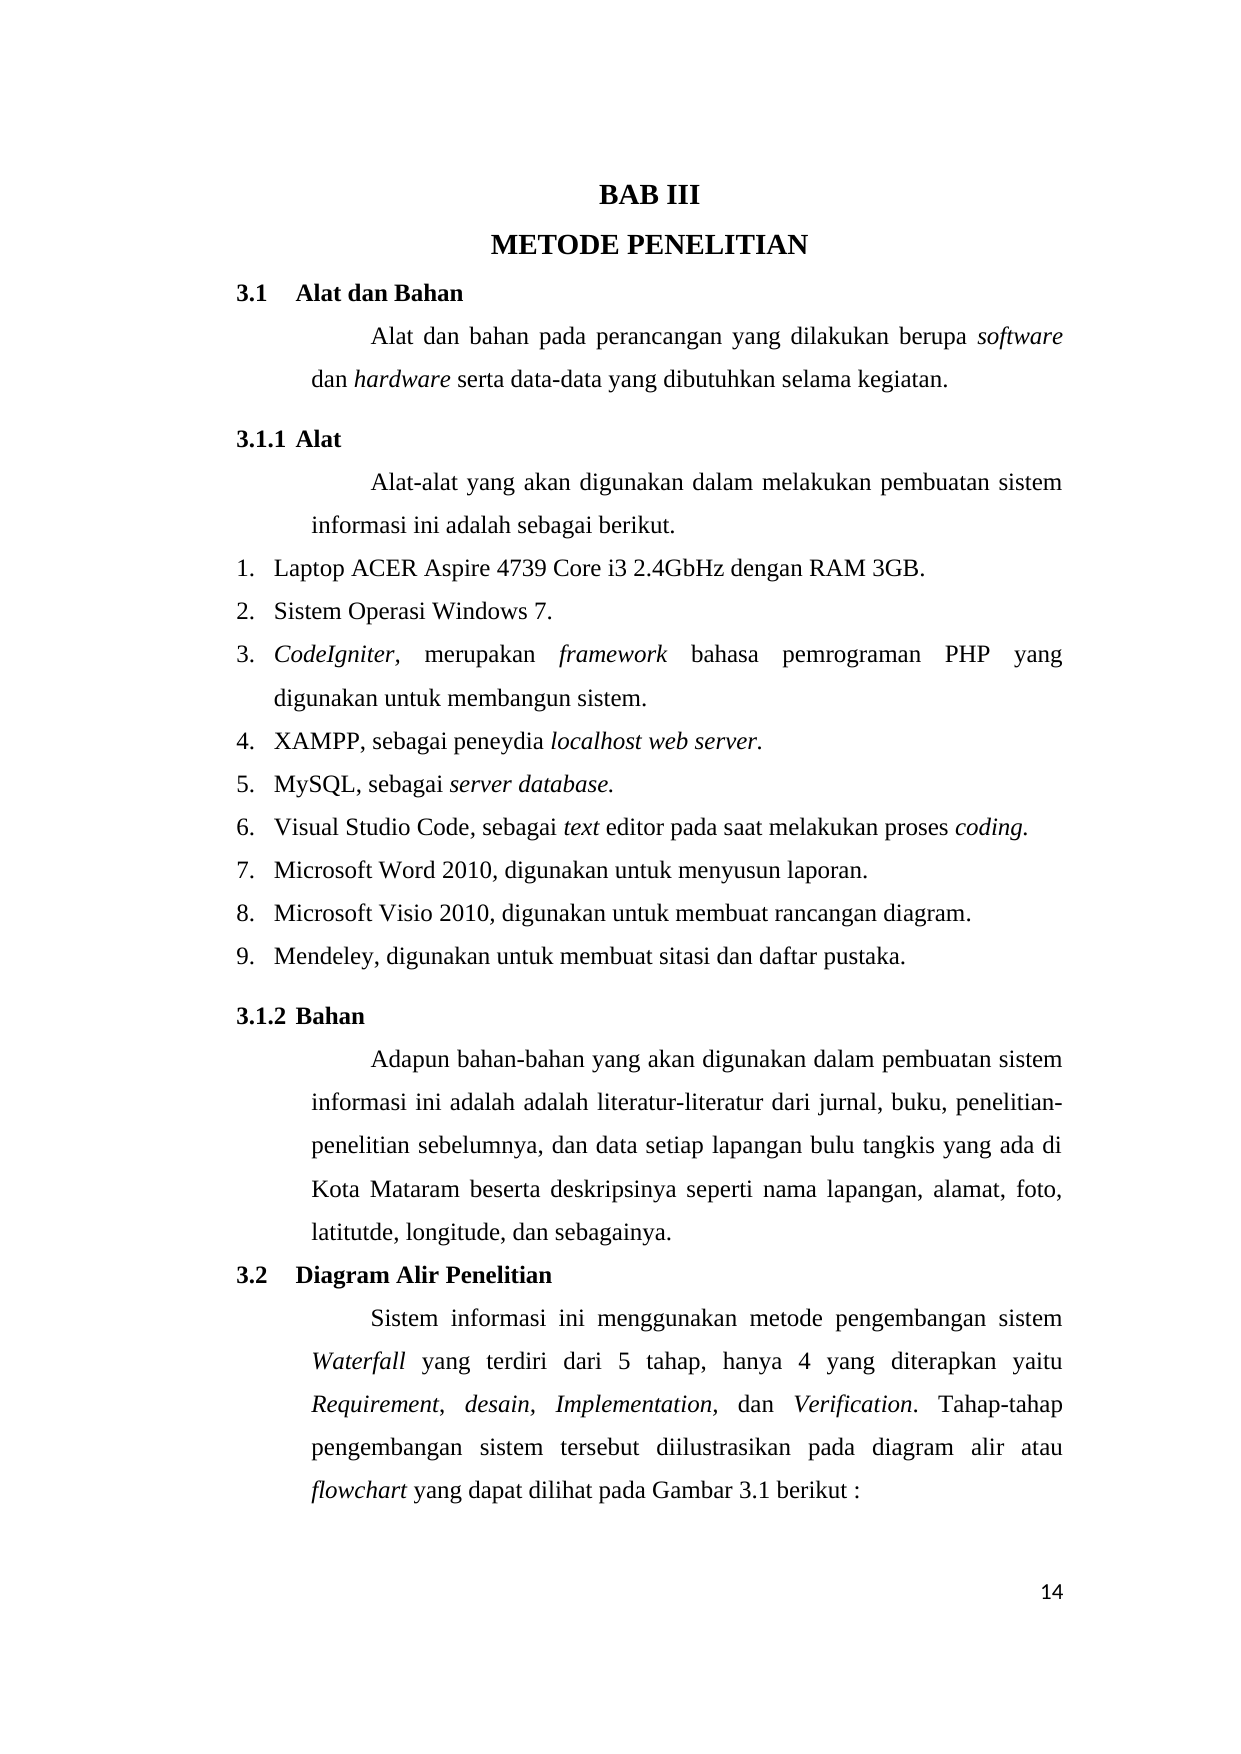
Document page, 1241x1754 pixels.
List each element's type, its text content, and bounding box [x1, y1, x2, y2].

text Adapun bahan-bahan yang akan digunakan dalam pembuatan sistem informasi ini adalah adalah literatur-literatur dari jurnal, buku, penelitian-penelitian sebelumnya, dan data setiap lapangan bulu tangkis yang ada di Kota Mataram beserta deskripsinya seperti nama lapangan, alamat, foto, latitutde, longitude, dan sebagainya. [311, 1044, 1063, 1246]
subtitle Alat dan Bahan [236, 278, 1063, 307]
text Alat-alat yang akan digunakan dalam melakukan pembuatan sistem informasi ini adalah sebagai berikut. [311, 467, 1063, 539]
list Microsoft Word 2010, digunakan untuk menyusun laporan. [236, 855, 1063, 884]
list Visual Studio Code, sebagai text editor pada saat melakukan proses coding. [236, 812, 1063, 841]
text Alat dan bahan pada perancangan yang dilakukan berupa software dan hardware serta data-data yang dibutuhkan selama kegiatan. [311, 321, 1063, 393]
list CodeIgniter, merupakan framework bahasa pemrograman PHP yang digunakan untuk membangun sistem. [236, 639, 1063, 711]
subtitle Diagram Alir Penelitian [236, 1260, 1063, 1289]
text Sistem informasi ini menggunakan metode pengembangan sistem Waterfall yang terdiri dari 5 tahap, hanya 4 yang diterapkan yaitu Requirement, desain, Implementation, dan Verification. Tahap-tahap pengembangan sistem tersebut diilustrasikan pada diagram alir atau flowchart yang dapat dilihat pada Gambar 3.1 berikut : [311, 1303, 1063, 1504]
list Sistem Operasi Windows 7. [236, 596, 1063, 625]
list Bahan [236, 1001, 1063, 1030]
list Laptop ACER Aspire 4739 Core i3 2.4GbHz dengan RAM 3GB. [236, 553, 1063, 582]
list Alat [236, 424, 1063, 453]
subtitle BAB III METODE PENELITIAN [236, 177, 1063, 261]
list Microsoft Visio 2010, digunakan untuk membuat rancangan diagram. [236, 898, 1063, 927]
list MySQL, sebagai server database. [236, 769, 1063, 798]
list Mendeley, digunakan untuk membuat sitasi dan daftar pustaka. [236, 941, 1063, 970]
list XAMPP, sebagai peneydia localhost web server. [236, 726, 1063, 754]
